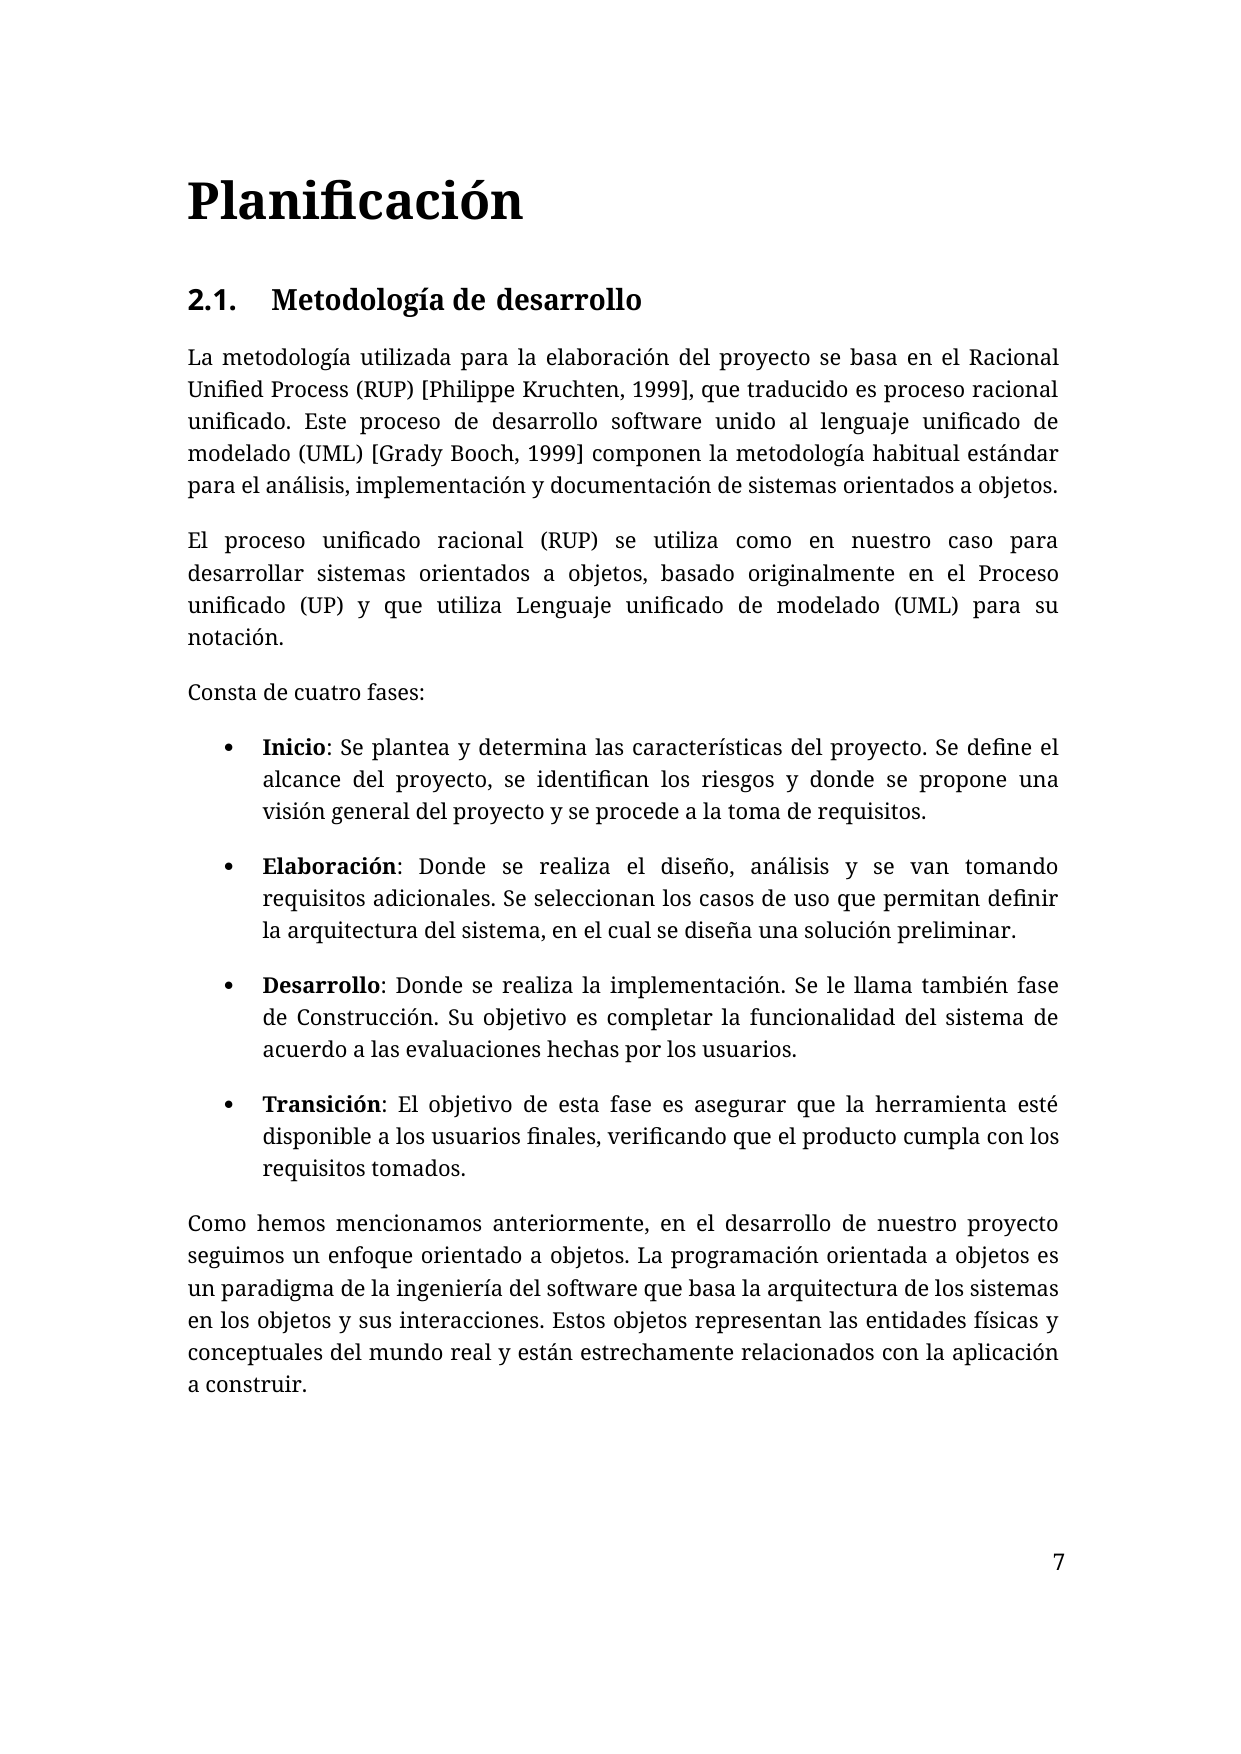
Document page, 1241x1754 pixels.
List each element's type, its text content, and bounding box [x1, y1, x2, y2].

list Elaboración: Donde se realiza el diseño, análisis y se van tomando requisitos adicionales. Se seleccionan los casos de uso que permitan definir la arquitectura del sistema, en el cual se diseña una solución preliminar. [225, 851, 1060, 945]
list Desarrollo: Donde se realiza la implementación. Se le llama también fase de Construcción. Su objetivo es completar la funcionalidad del sistema de acuerdo a las evaluaciones hechas por los usuarios. [225, 970, 1060, 1064]
text El proceso unificado racional (RUP) se utiliza como en nuestro caso para desarrollar sistemas orientados a objetos, basado originalmente en el Proceso unificado (UP) y que utiliza Lenguaje unificado de modelado (UML) para su notación. [187, 526, 1060, 652]
list Transición: El objetivo de esta fase es asegurar que la herramienta esté disponible a los usuarios finales, verificando que el producto cumpla con los requisitos tomados. [225, 1089, 1060, 1183]
text Como hemos mencionamos anteriormente, en el desarrollo de nuestro proyecto seguimos un enfoque orientado a objetos. La programación orientada a objetos es un paradigma de la ingeniería del software que basa la arquitectura de los sistemas en los objetos y sus interacciones. Estos objetos representan las entidades físicas y conceptuales del mundo real y están estrechamente relacionados con la aplicación a construir. [187, 1208, 1060, 1399]
text Consta de cuatro fases: [187, 677, 1060, 707]
list Inicio: Se plantea y determina las características del proyecto. Se define el alcance del proyecto, se identifican los riesgos y donde se propone una visión general del proyecto y se procede a la toma de requisitos. [225, 732, 1060, 826]
subtitle Planificación [187, 164, 1065, 234]
text La metodología utilizada para la elaboración del proyecto se basa en el Racional Unified Process (RUP) [Philippe Kruchten, 1999], que traducido es proceso racional unificado. Este proceso de desarrollo software unido al lenguaje unificado de modelado (UML) [Grady Booch, 1999] componen la metodología habitual estándar para el análisis, implementación y documentación de sistemas orientados a objetos. [187, 342, 1060, 500]
subtitle Metodología de desarrollo [187, 279, 1065, 319]
